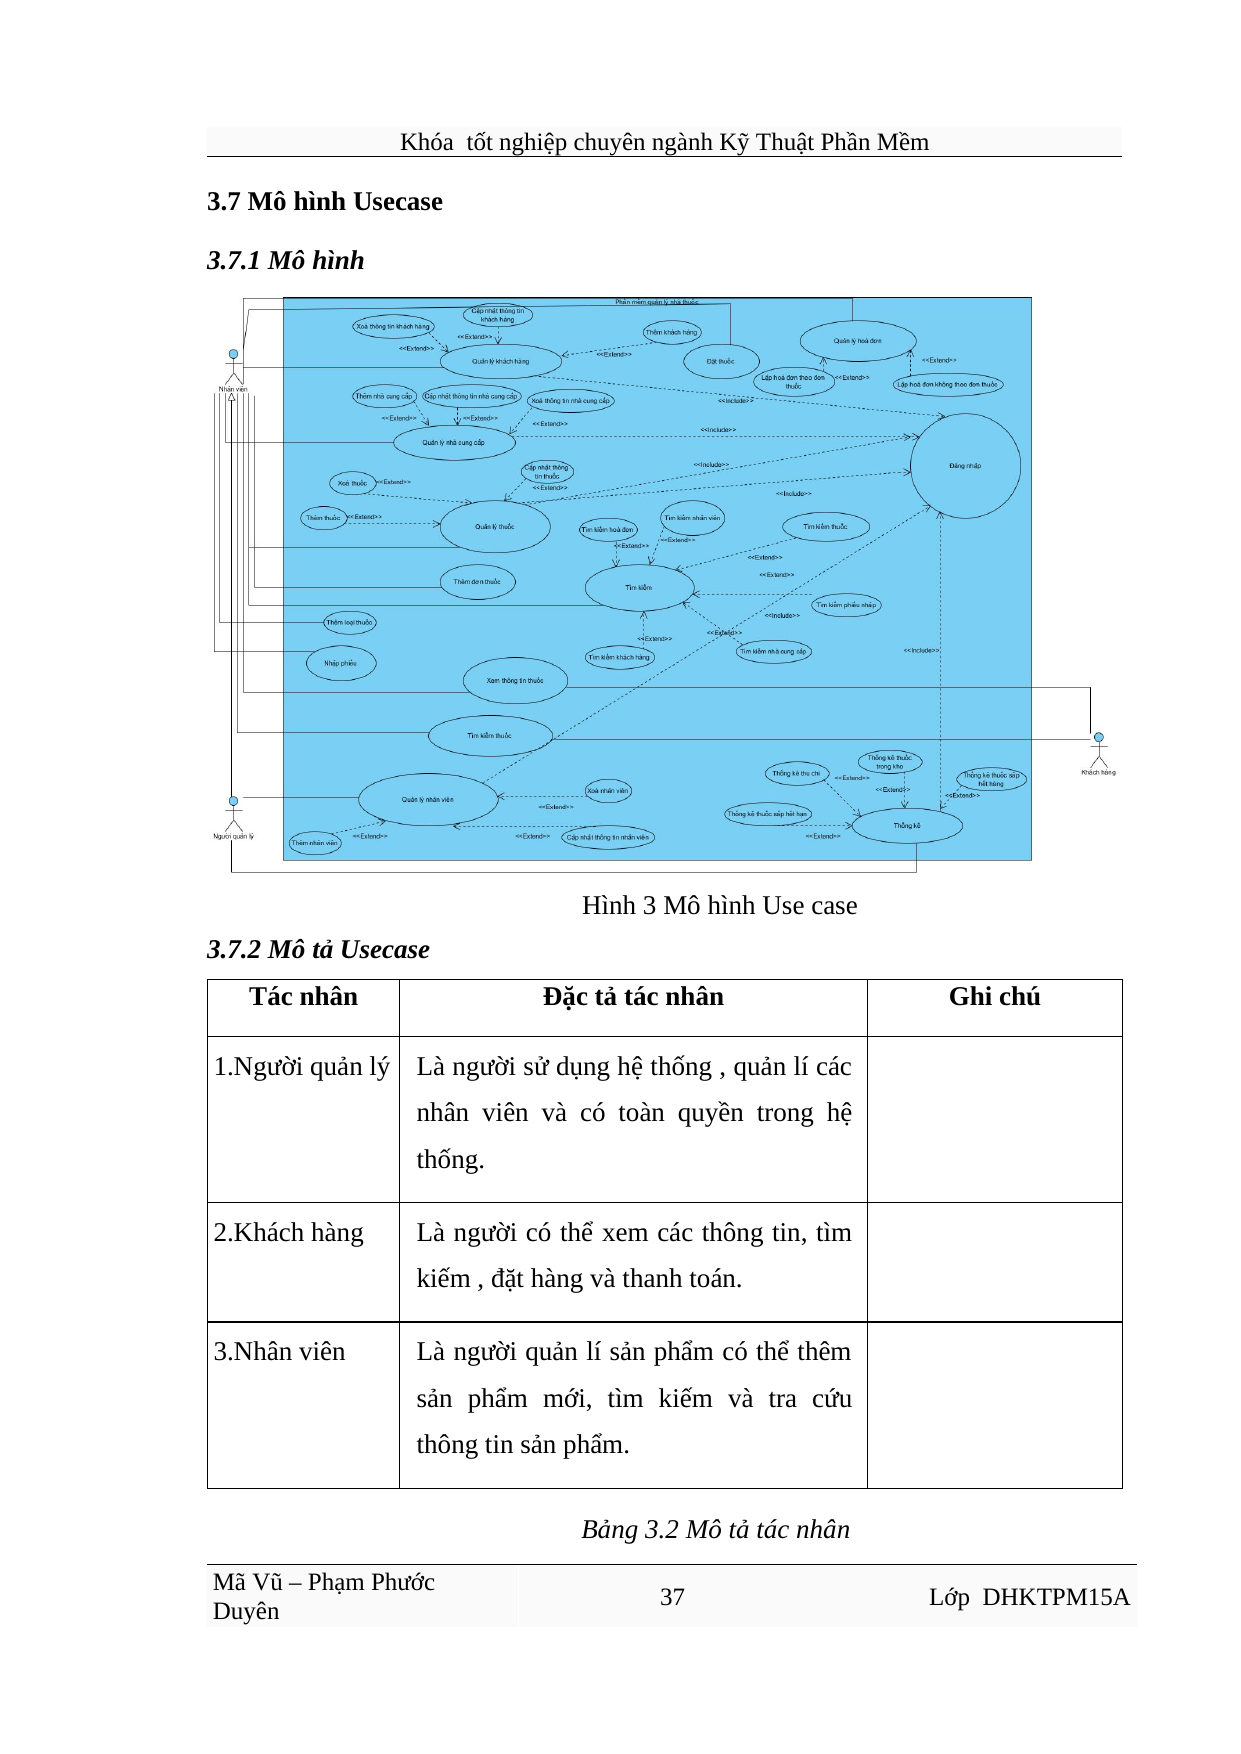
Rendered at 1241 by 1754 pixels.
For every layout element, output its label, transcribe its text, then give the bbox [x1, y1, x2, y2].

subtitle Mô hình Usecase [207, 185, 1122, 216]
table_header Ghi chú [868, 980, 1122, 1036]
table_cell [868, 1203, 1122, 1321]
table_header Đặc tả tác nhân [400, 980, 867, 1036]
table_cell 3.Nhân viên [208, 1323, 399, 1487]
table_cell [868, 1323, 1122, 1487]
picture [206, 297, 1123, 874]
table_header Tác nhân [208, 980, 399, 1036]
table_cell Là người sử dụng hệ thống , quản lí các nhân viên và có toàn quyền trong hệ thống. [400, 1037, 867, 1202]
table_cell [868, 1037, 1122, 1202]
text Bảng 3.2 Mô tả tác nhân [312, 1513, 1122, 1545]
subtitle Mô hình [207, 244, 1122, 276]
table_cell 1.Người quản lý [208, 1037, 399, 1202]
subtitle Mô tả Usecase [207, 933, 1122, 964]
table_cell 2.Khách hàng [208, 1203, 399, 1321]
table_cell Là người quản lí sản phẩm có thể thêm sản phẩm mới, tìm kiếm và tra cứu thông tin sản phẩm. [400, 1323, 867, 1487]
text Hình 3 Mô hình Use case [507, 889, 1122, 920]
table_cell Là người có thể xem các thông tin, tìm kiếm , đặt hàng và thanh toán. [400, 1203, 867, 1321]
